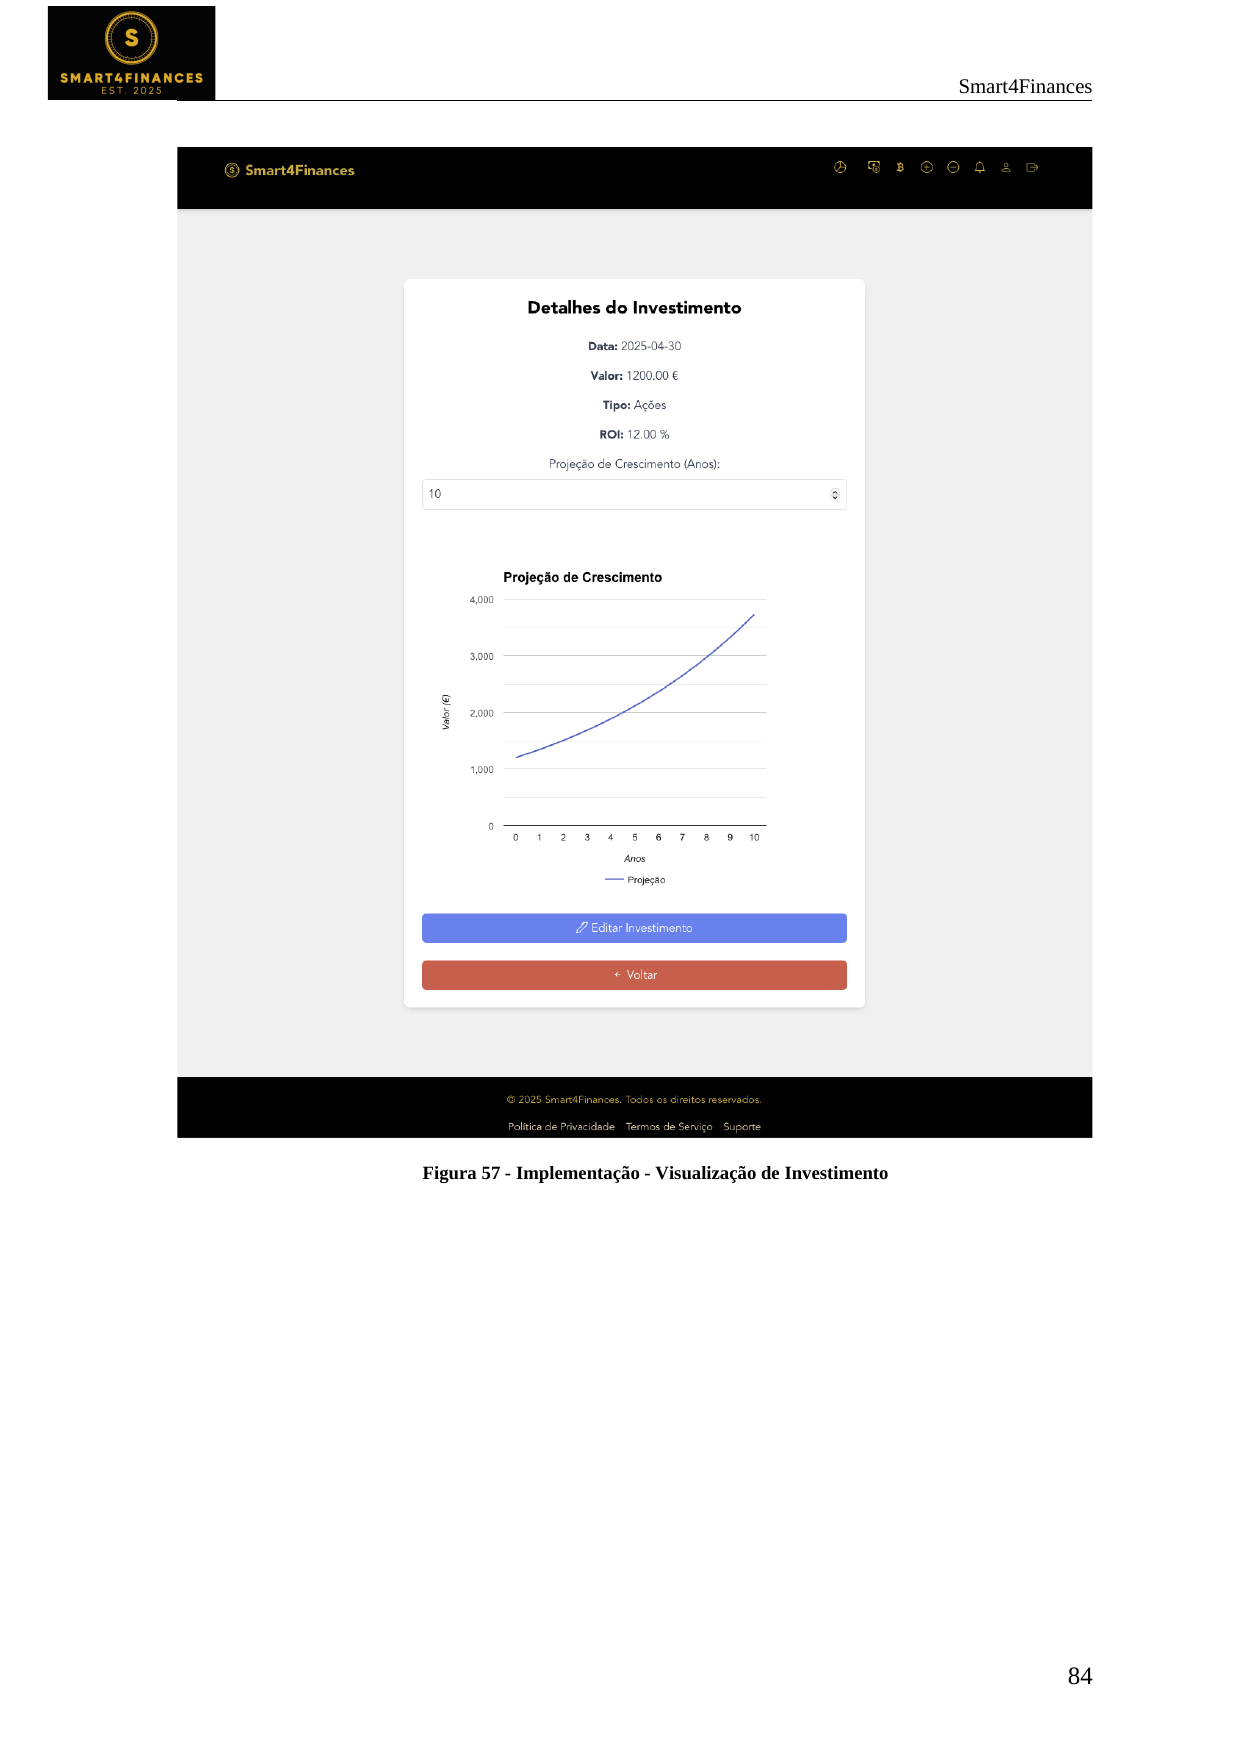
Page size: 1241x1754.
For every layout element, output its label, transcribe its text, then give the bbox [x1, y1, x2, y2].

picture [47, 6, 216, 100]
picture [177, 147, 1093, 1138]
